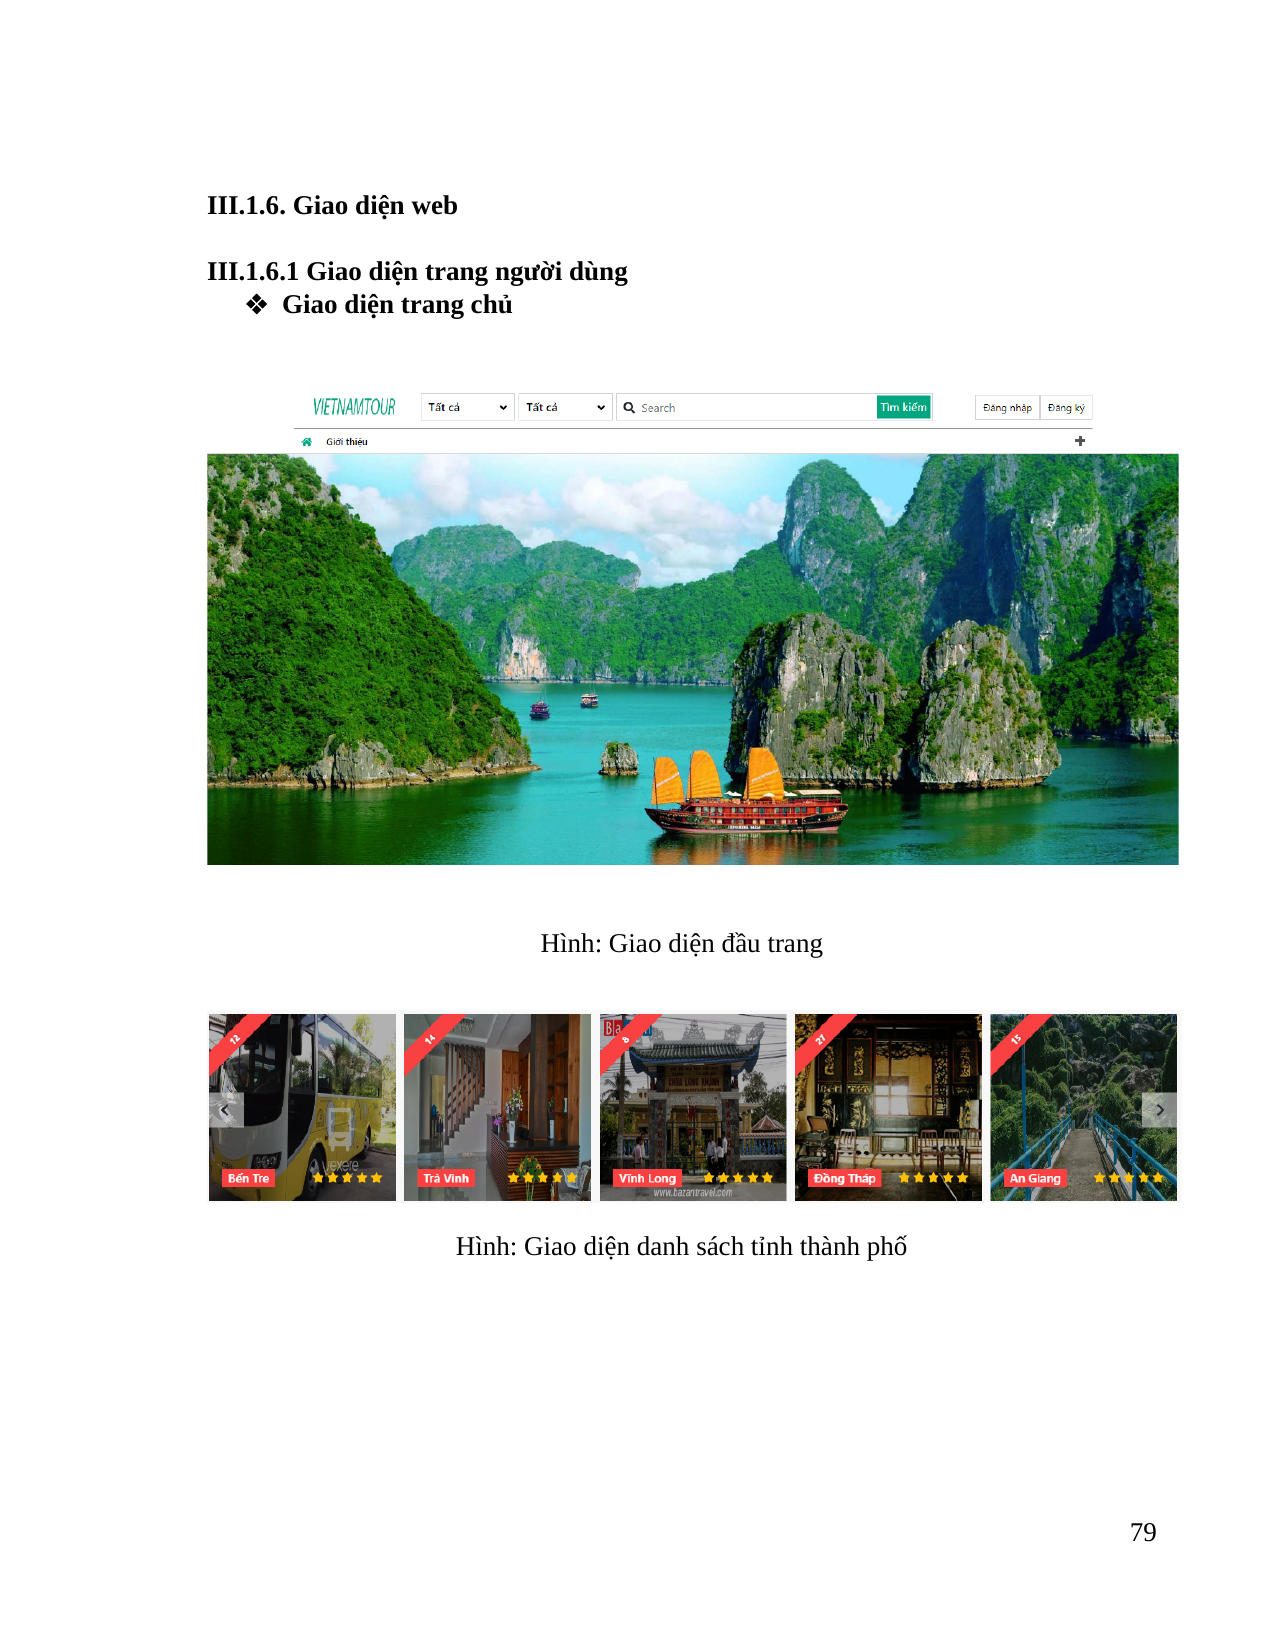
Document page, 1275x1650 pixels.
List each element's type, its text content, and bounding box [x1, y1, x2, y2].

subtitle Hình: Giao diện đầu trang [207, 864, 1156, 958]
subtitle Hình: Giao diện danh sách tỉnh thành phố [207, 1230, 1156, 1261]
list Giao diện trang chủ [244, 288, 1156, 320]
picture [206, 385, 1178, 864]
subtitle III.1.6.1 Giao diện trang người dùng [207, 255, 1156, 286]
picture [206, 1010, 1182, 1203]
text III.1.6. Giao diện web [207, 189, 1156, 221]
